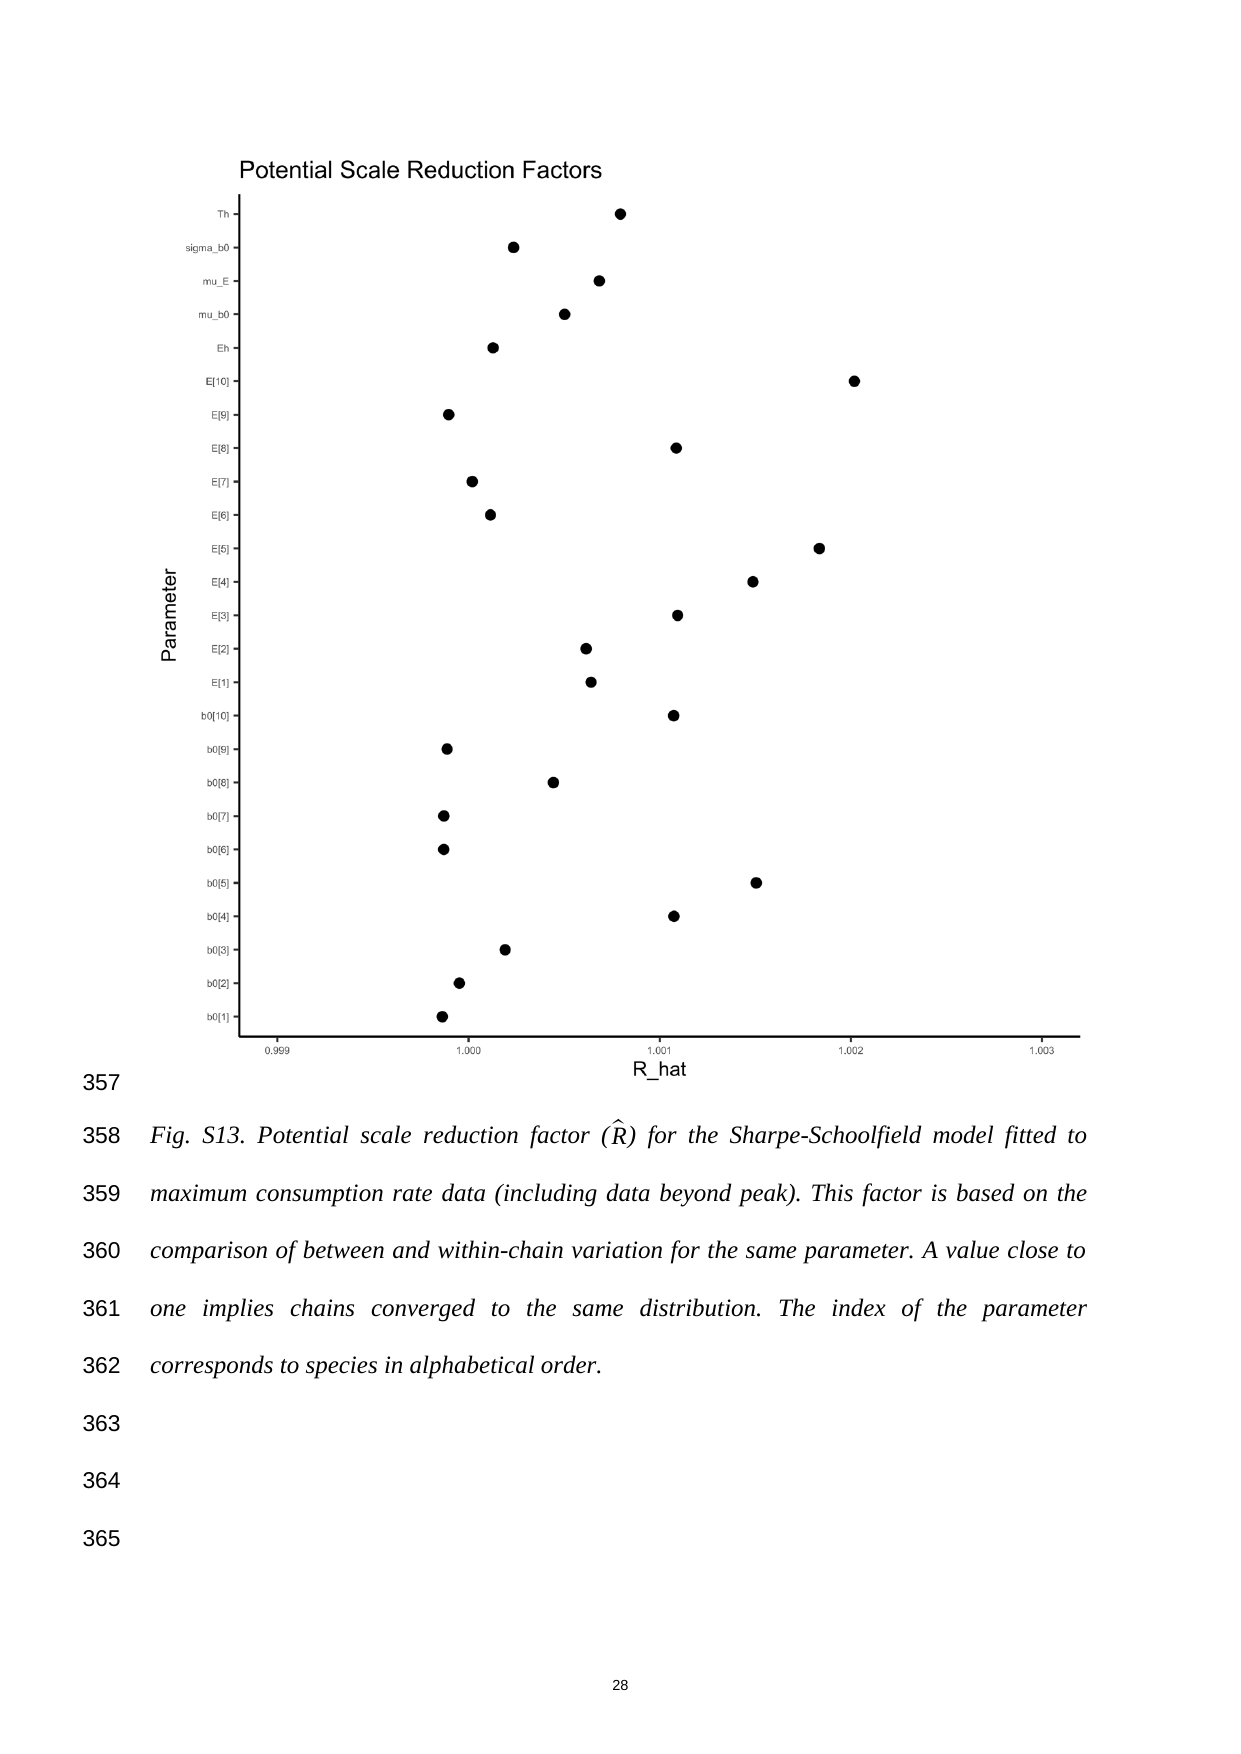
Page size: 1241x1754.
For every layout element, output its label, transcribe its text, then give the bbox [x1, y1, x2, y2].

picture [150, 150, 1091, 1091]
text Fig. S13. Potential scale reduction factor () for the Sharpe-Schoolfield model fitted to maximum consumption rate data (including data beyond peak). This factor is based on the comparison of between and within-chain variation for the same parameter. A value close to one implies chains converged to the same distribution. The index of the parameter corresponds to species in alphabetical order. [150, 1119, 1090, 1379]
